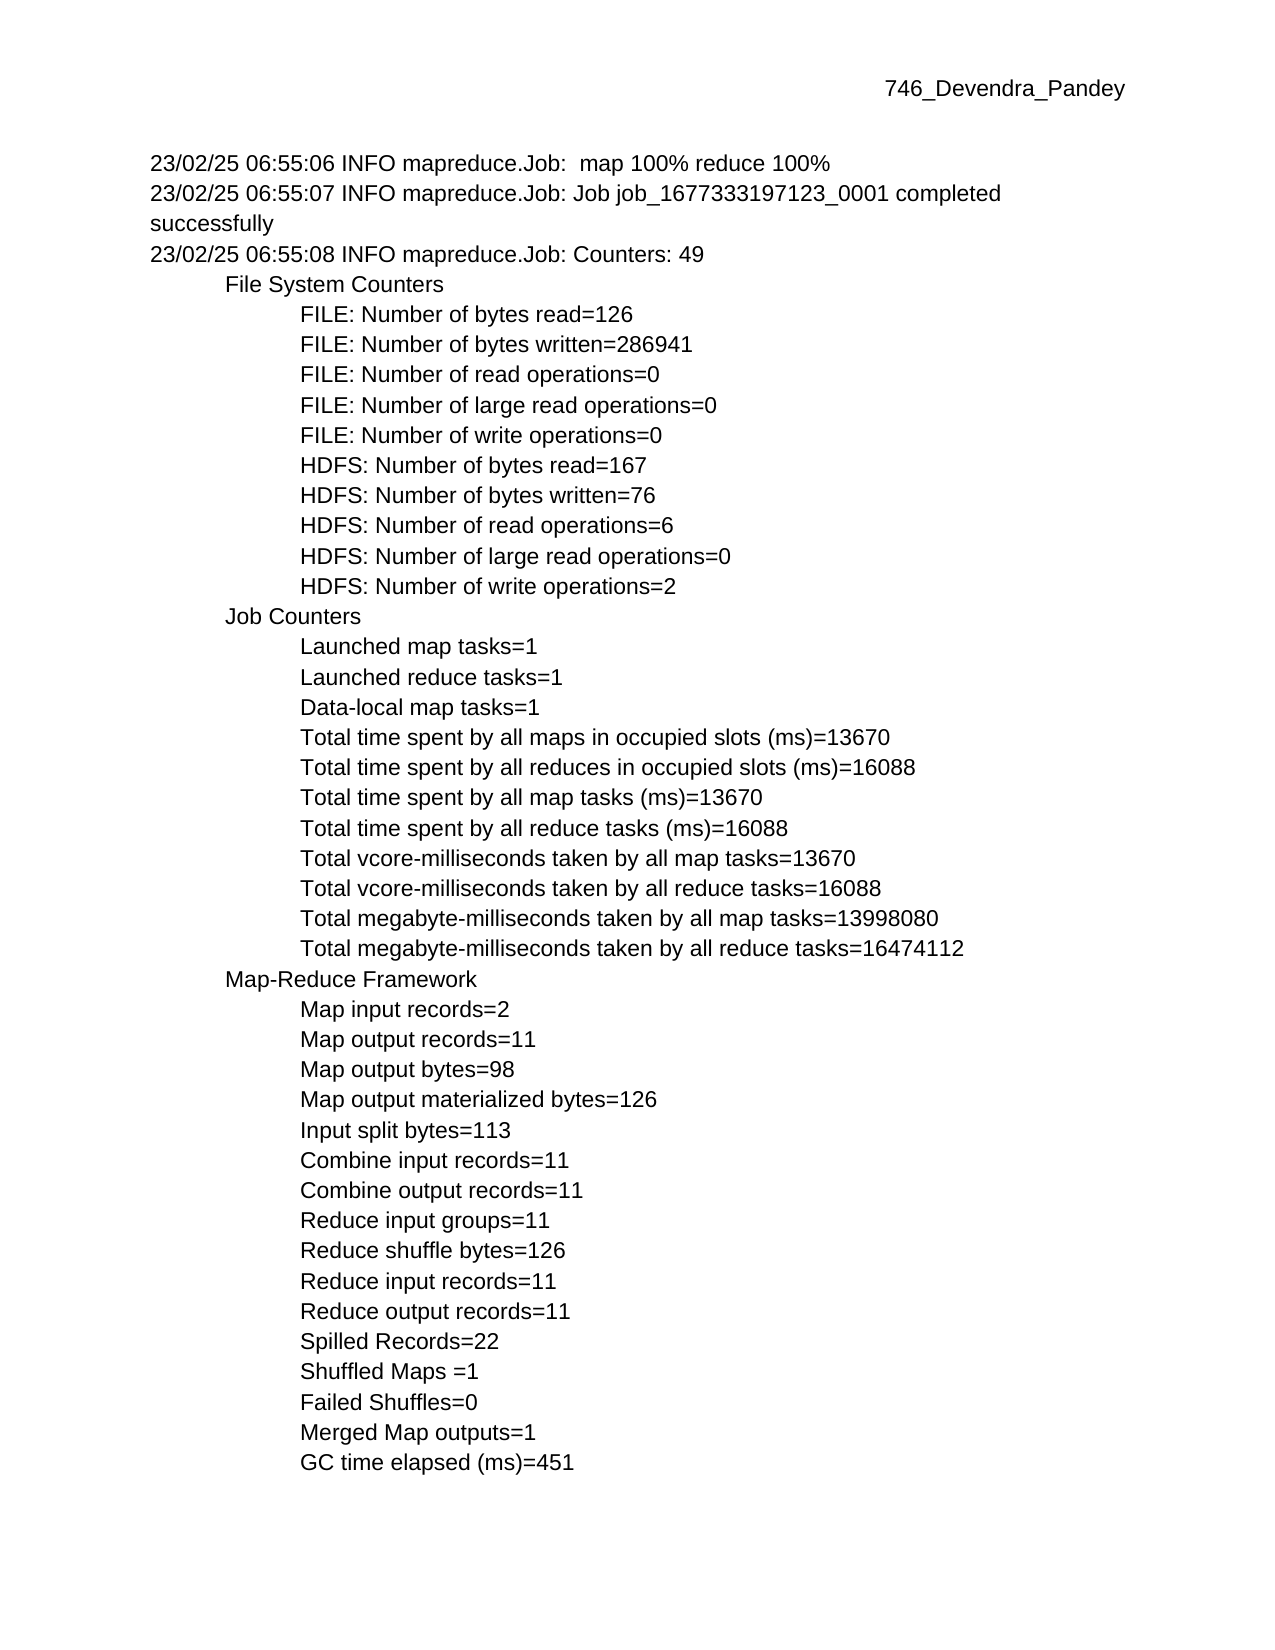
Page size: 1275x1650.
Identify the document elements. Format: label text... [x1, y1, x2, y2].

text Reduce output records=11 [150, 1298, 1125, 1324]
text FILE: Number of write operations=0 [150, 422, 1125, 448]
text Launched map tasks=1 [150, 633, 1125, 660]
text Reduce input records=11 [150, 1268, 1125, 1294]
text Reduce shuffle bytes=126 [150, 1237, 1125, 1264]
text Total time spent by all reduces in occupied slots (ms)=16088 [150, 754, 1125, 781]
text File System Counters [150, 271, 1125, 297]
text Map input records=2 [150, 996, 1125, 1022]
text Shuffled Maps =1 [150, 1358, 1125, 1385]
text Total vcore-milliseconds taken by all reduce tasks=16088 [150, 875, 1125, 901]
text HDFS: Number of write operations=2 [150, 573, 1125, 599]
text Total time spent by all maps in occupied slots (ms)=13670 [150, 724, 1125, 750]
text FILE: Number of large read operations=0 [150, 392, 1125, 418]
text FILE: Number of read operations=0 [150, 361, 1125, 388]
text Total megabyte-milliseconds taken by all map tasks=13998080 [150, 905, 1125, 932]
text Total time spent by all map tasks (ms)=13670 [150, 784, 1125, 811]
text Combine output records=11 [150, 1177, 1125, 1203]
text Job Counters [150, 603, 1125, 629]
text 23/02/25 06:55:06 INFO mapreduce.Job: map 100% reduce 100% [150, 150, 1125, 176]
text Map output materialized bytes=126 [150, 1086, 1125, 1113]
text Failed Shuffles=0 [150, 1388, 1125, 1415]
text Launched reduce tasks=1 [150, 663, 1125, 690]
text GC time elapsed (ms)=451 [150, 1449, 1125, 1475]
text FILE: Number of bytes written=286941 [150, 331, 1125, 358]
text 23/02/25 06:55:08 INFO mapreduce.Job: Counters: 49 [150, 241, 1125, 267]
text Total time spent by all reduce tasks (ms)=16088 [150, 814, 1125, 841]
text 23/02/25 06:55:07 INFO mapreduce.Job: Job job_1677333197123_0001 completed successfully [150, 180, 1125, 237]
text HDFS: Number of bytes read=167 [150, 452, 1125, 478]
text Total megabyte-milliseconds taken by all reduce tasks=16474112 [150, 935, 1125, 962]
text Merged Map outputs=1 [150, 1419, 1125, 1445]
text Combine input records=11 [150, 1147, 1125, 1173]
text Spilled Records=22 [150, 1328, 1125, 1354]
text Reduce input groups=11 [150, 1207, 1125, 1234]
text Map output bytes=98 [150, 1056, 1125, 1083]
text FILE: Number of bytes read=126 [150, 301, 1125, 327]
text Map output records=11 [150, 1026, 1125, 1052]
text Data-local map tasks=1 [150, 694, 1125, 720]
text Map-Reduce Framework [150, 966, 1125, 992]
text Input split bytes=113 [150, 1117, 1125, 1143]
text HDFS: Number of bytes written=76 [150, 482, 1125, 509]
text Total vcore-milliseconds taken by all map tasks=13670 [150, 845, 1125, 871]
text HDFS: Number of read operations=6 [150, 512, 1125, 539]
text HDFS: Number of large read operations=0 [150, 543, 1125, 569]
